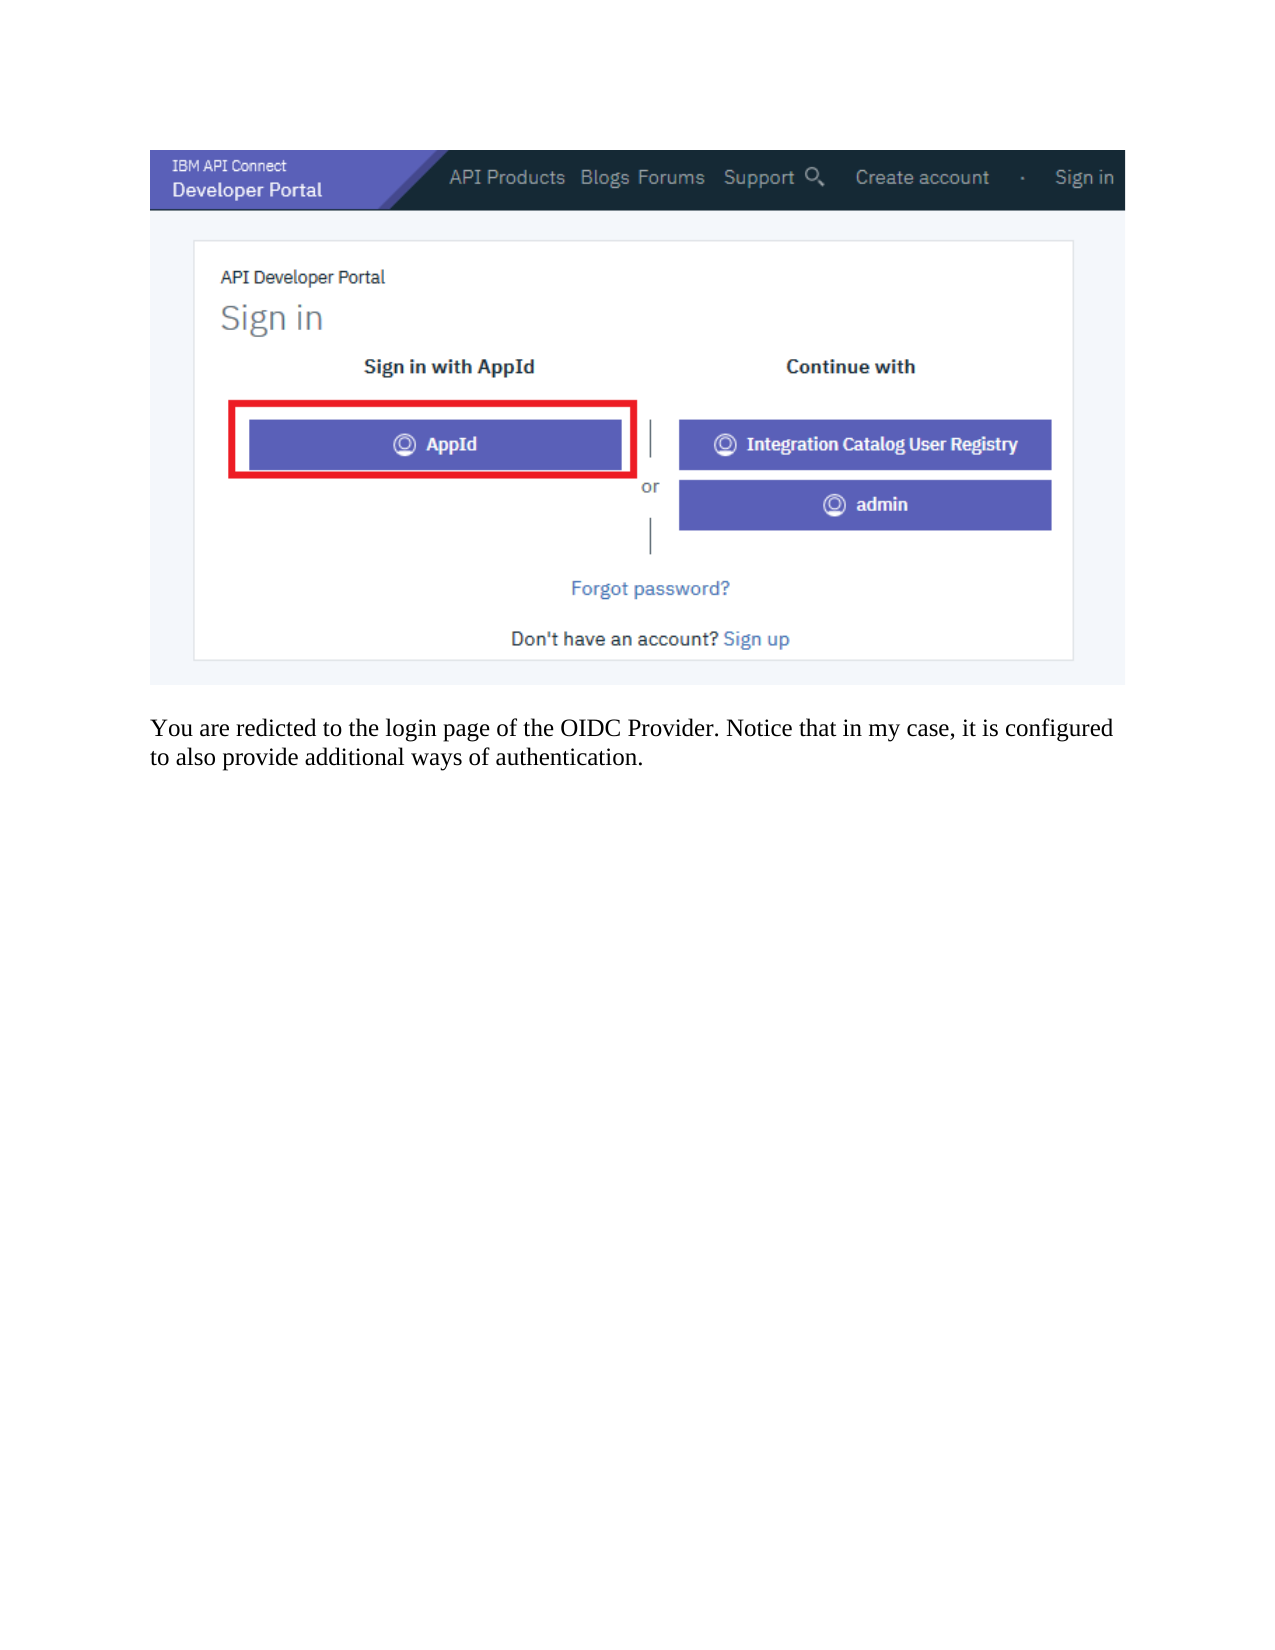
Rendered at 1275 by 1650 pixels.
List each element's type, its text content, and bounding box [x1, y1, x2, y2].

picture [150, 150, 1125, 685]
text You are redicted to the login page of the OIDC Provider. Notice that in my case, it is configured to also provide additional ways of authentication. [150, 713, 1125, 771]
